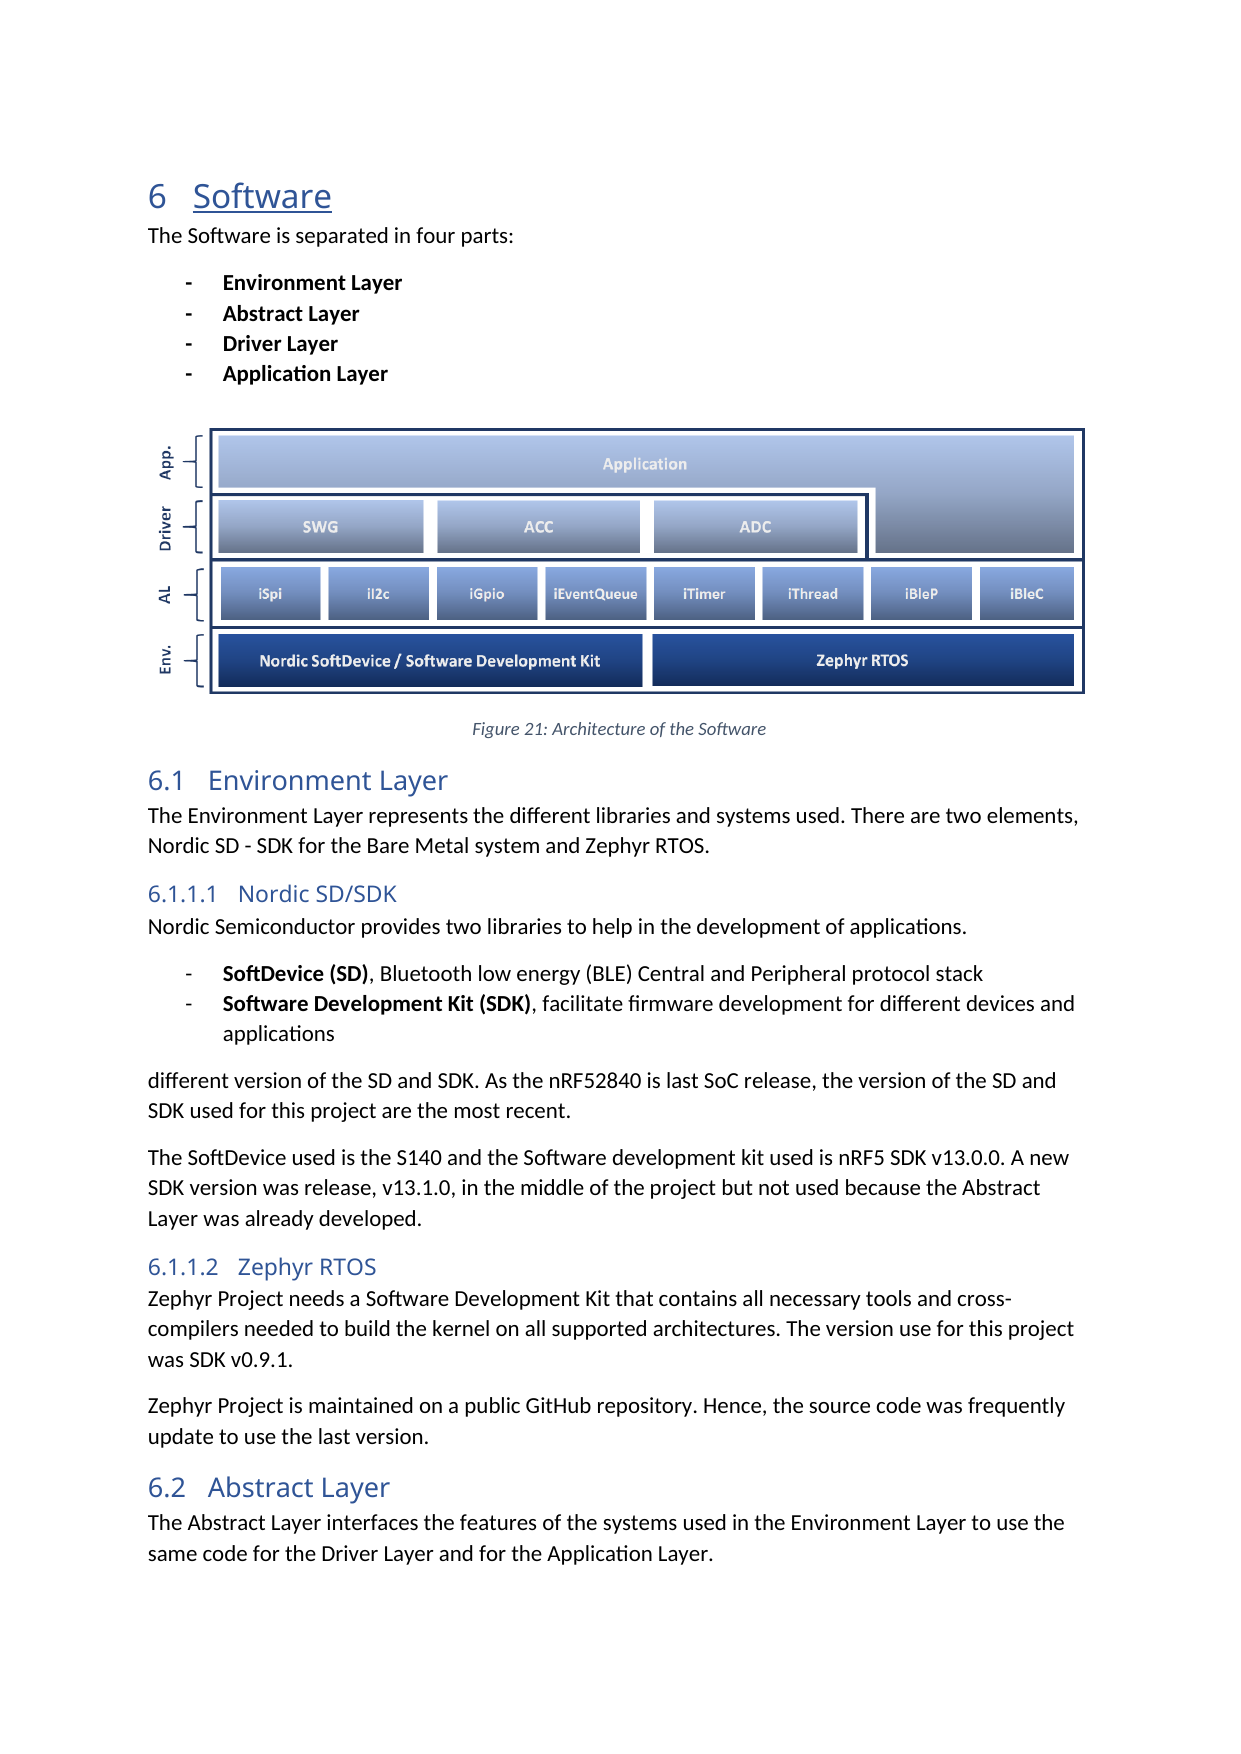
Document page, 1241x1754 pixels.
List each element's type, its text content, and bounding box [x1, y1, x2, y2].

subtitle Abstract Layer [148, 1469, 1093, 1506]
picture [147, 406, 1093, 699]
subtitle Software [148, 173, 1093, 218]
subtitle Zephyr RTOS [148, 1251, 1093, 1282]
subtitle Nordic SD/SDK [148, 878, 1093, 909]
list Abstract Layer [185, 299, 1093, 327]
text The Software is separated in four parts: [148, 222, 1093, 249]
text Zephyr Project is maintained on a public GitHub repository. Hence, the source code was frequently update to use the last version. [148, 1392, 1093, 1450]
text different version of the SD and SDK. As the nRF52840 is last SoC release, the version of the SD and SDK used for this project are the most recent. [148, 1066, 1093, 1124]
text The Environment Layer represents the different libraries and systems used. There are two elements, Nordic SD - SDK for the Bare Metal system and Zephyr RTOS. [148, 801, 1093, 859]
list Environment Layer [185, 268, 1093, 296]
text Nordic Semiconductor provides two libraries to help in the development of applications. [148, 912, 1093, 940]
text The SoftDevice used is the S140 and the Software development kit used is nRF5 SDK v13.0.0. A new SDK version was release, v13.1.0, in the middle of the project but not used because the Abstract Layer was already developed. [148, 1143, 1093, 1232]
text The Abstract Layer interfaces the features of the systems used in the Environment Layer to use the same code for the Driver Layer and for the Application Layer. [148, 1508, 1093, 1567]
subtitle Environment Layer [148, 761, 1093, 798]
list SoftDevice (SD), Bluetooth low energy (BLE) Central and Peripheral protocol stack [185, 959, 1093, 987]
list Driver Layer [185, 329, 1093, 357]
list Software Development Kit (SDK), facilitate firmware development for different devices and applications [185, 989, 1093, 1047]
text Zephyr Project needs a Software Development Kit that contains all necessary tools and cross-compilers needed to build the kernel on all supported architectures. The version use for this project was SDK v0.9.1. [148, 1284, 1093, 1373]
list Application Layer [185, 359, 1093, 387]
